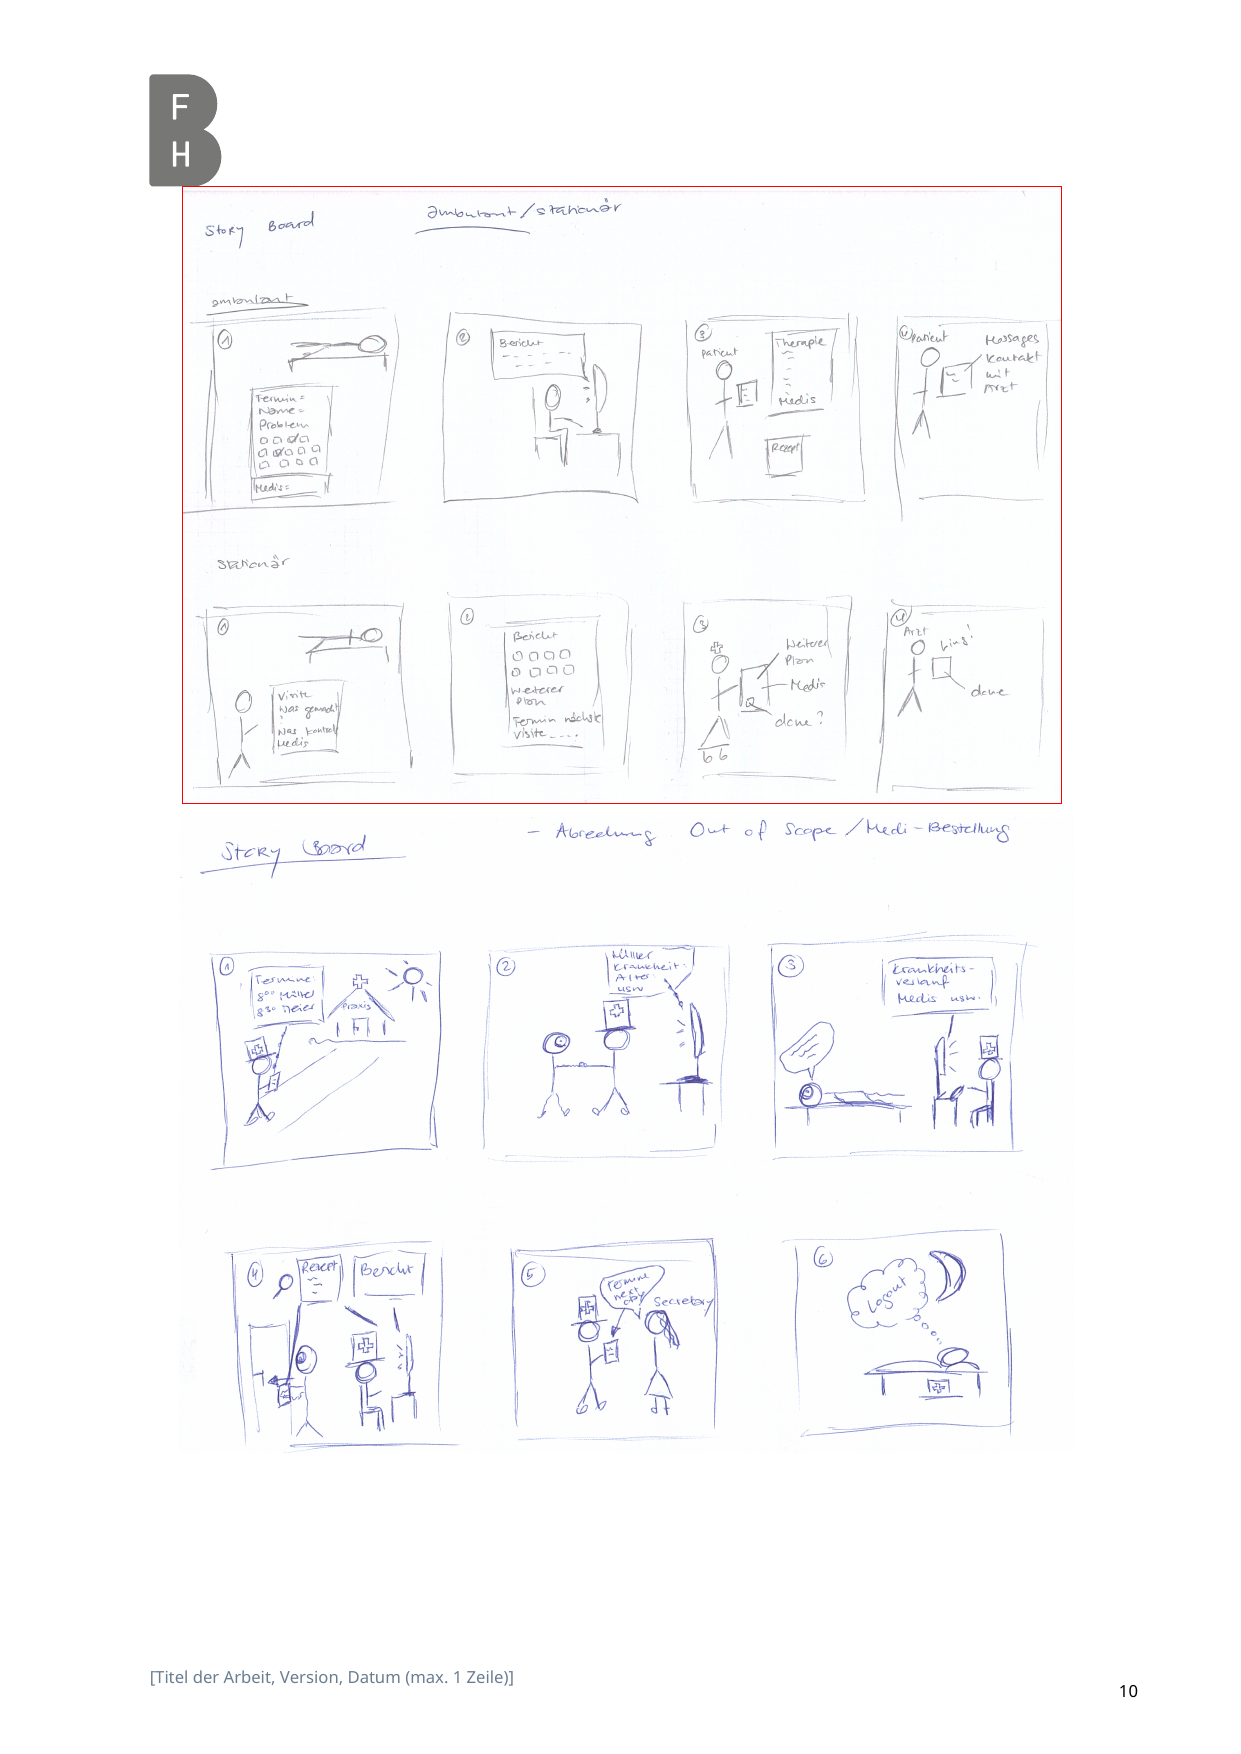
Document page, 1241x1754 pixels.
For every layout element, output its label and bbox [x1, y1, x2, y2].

picture [179, 817, 1074, 1453]
picture [183, 187, 1061, 803]
